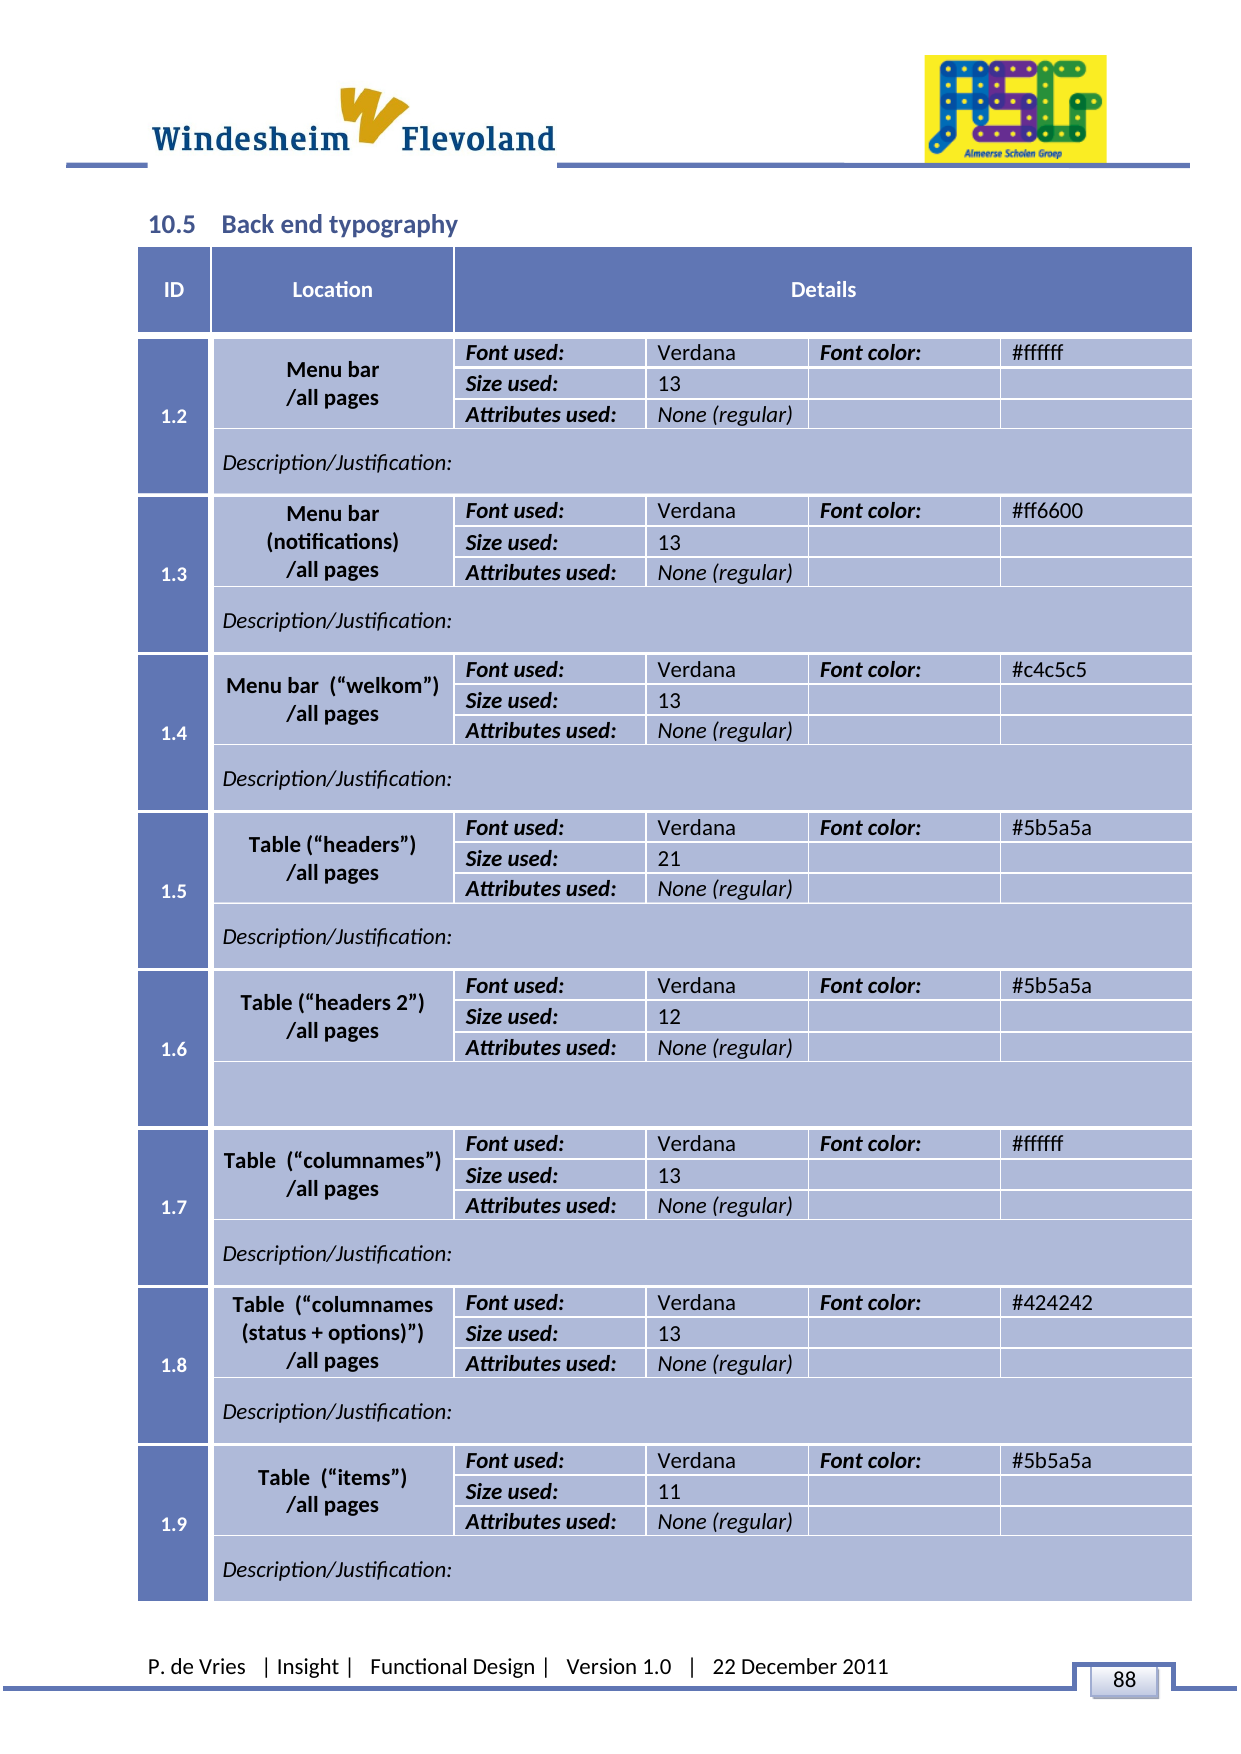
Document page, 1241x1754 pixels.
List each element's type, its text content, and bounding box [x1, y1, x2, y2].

table_cell Font color: [809, 655, 1000, 683]
table_cell [809, 716, 1000, 744]
table_cell Font used: [455, 339, 645, 366]
table_cell Size used: [455, 369, 645, 398]
table_cell Menu bar /all pages [214, 339, 453, 428]
table_cell Table (“items”) /all pages [214, 1446, 453, 1535]
table_cell Verdana [647, 339, 808, 366]
picture [147, 73, 557, 186]
table_cell Size used: [455, 685, 645, 714]
table_cell 11 [647, 1476, 808, 1505]
table_cell Font used: [455, 1288, 645, 1316]
table_cell Menu bar (notifications) /all pages [214, 497, 453, 586]
table_cell [1001, 1476, 1192, 1505]
table_cell Font used: [455, 971, 645, 999]
table_cell [1001, 369, 1192, 398]
table_cell #424242 [1001, 1288, 1192, 1316]
table_cell [809, 1160, 1000, 1189]
table_cell [1001, 1507, 1192, 1535]
table_cell [809, 1318, 1000, 1347]
table_cell Attributes used: [455, 400, 645, 428]
table_cell Verdana [647, 813, 808, 841]
picture [924, 55, 1107, 162]
table_cell 1.8 [138, 1288, 208, 1443]
table_cell [1001, 1033, 1192, 1061]
table_cell Font used: [455, 655, 645, 683]
table_cell Description/Justification: [214, 745, 1192, 810]
table_cell #c4c5c5 [1001, 655, 1192, 683]
table_cell Description/Justification: [214, 904, 1192, 968]
table_cell 13 [647, 685, 808, 714]
table_cell Font color: [809, 497, 1000, 525]
table_cell [809, 1349, 1000, 1377]
table_cell #ffffff [1001, 339, 1192, 366]
table_cell #5b5a5a [1001, 971, 1192, 999]
table_cell #5b5a5a [1001, 1446, 1192, 1474]
table_cell [809, 843, 1000, 872]
table_cell Attributes used: [455, 1033, 645, 1061]
table_cell Table (“headers”) /all pages [214, 813, 453, 902]
table_cell 13 [647, 527, 808, 556]
table_cell [809, 1033, 1000, 1061]
table_cell None (regular) [647, 1507, 808, 1535]
table_cell [809, 1476, 1000, 1505]
table_cell Verdana [647, 497, 808, 525]
table_cell 13 [647, 369, 808, 398]
table_cell Description/Justification: [214, 1220, 1192, 1285]
table_cell #5b5a5a [1001, 813, 1192, 841]
table_cell Menu bar (“welkom”) /all pages [214, 655, 453, 744]
table_cell Font color: [809, 1130, 1000, 1158]
table_cell Description/Justification: [214, 587, 1192, 652]
table_cell None (regular) [647, 1191, 808, 1219]
table_cell 1.2 [138, 339, 208, 493]
table_cell [1001, 843, 1192, 872]
table_cell Description/Justification: [214, 429, 1192, 493]
table_cell [1001, 1318, 1192, 1347]
table_cell Size used: [455, 1318, 645, 1347]
table_cell Attributes used: [455, 1349, 645, 1377]
table_cell Attributes used: [455, 1507, 645, 1535]
table_cell Verdana [647, 655, 808, 683]
table_cell Font used: [455, 497, 645, 525]
table_cell None (regular) [647, 558, 808, 586]
table_cell Description/Justification: [214, 1536, 1192, 1601]
table_header Location [212, 247, 453, 332]
table_cell None (regular) [647, 1349, 808, 1377]
table_cell Font used: [455, 1130, 645, 1158]
table_cell #ffffff [1001, 1130, 1192, 1158]
table_cell Font color: [809, 971, 1000, 999]
table_cell Verdana [647, 1130, 808, 1158]
table_cell Size used: [455, 1476, 645, 1505]
table_cell Size used: [455, 1160, 645, 1189]
table_cell 21 [647, 843, 808, 872]
table_cell [809, 1001, 1000, 1031]
table_cell [1001, 1349, 1192, 1377]
table_cell Font color: [809, 813, 1000, 841]
table_cell [809, 369, 1000, 398]
table_header Details [455, 247, 1192, 332]
table_cell Attributes used: [455, 874, 645, 902]
table_cell Attributes used: [455, 716, 645, 744]
table_cell None (regular) [647, 716, 808, 744]
table_cell [809, 874, 1000, 902]
table_cell Font color: [809, 339, 1000, 366]
table_cell [1001, 874, 1192, 902]
table_cell Size used: [455, 527, 645, 556]
table_cell 12 [647, 1001, 808, 1031]
table_cell 1.4 [138, 655, 208, 810]
table_cell [214, 1062, 1192, 1126]
table_cell [1001, 400, 1192, 428]
table_cell [809, 1191, 1000, 1219]
table_cell 1.5 [138, 813, 208, 968]
table_cell [1001, 527, 1192, 556]
table_cell [1001, 1160, 1192, 1189]
table_cell 1.3 [138, 497, 208, 652]
table_cell None (regular) [647, 874, 808, 902]
table_cell Verdana [647, 1288, 808, 1316]
table_cell Attributes used: [455, 558, 645, 586]
table_cell [809, 527, 1000, 556]
table_cell [809, 685, 1000, 714]
table_cell Table (“columnames (status + options)”) /all pages [214, 1288, 453, 1377]
table_cell Font color: [809, 1288, 1000, 1316]
table_cell Verdana [647, 1446, 808, 1474]
table_cell Table (“headers 2”) /all pages [214, 971, 453, 1061]
table_cell Table (“columnames”) /all pages [214, 1130, 453, 1219]
subtitle 10.5 Back end typography [148, 207, 1093, 240]
table_cell [809, 1507, 1000, 1535]
table_cell [1001, 1001, 1192, 1031]
table_cell Font used: [455, 813, 645, 841]
table_cell 13 [647, 1160, 808, 1189]
table_cell 1.6 [138, 971, 208, 1126]
table_cell Font used: [455, 1446, 645, 1474]
table_cell Size used: [455, 1001, 645, 1031]
table_cell [1001, 558, 1192, 586]
table_cell Attributes used: [455, 1191, 645, 1219]
table_cell [809, 558, 1000, 586]
table_cell [1001, 1191, 1192, 1219]
table_cell 1.9 [138, 1446, 208, 1601]
table_cell None (regular) [647, 400, 808, 428]
table_cell None (regular) [647, 1033, 808, 1061]
table_cell Description/Justification: [214, 1378, 1192, 1443]
table_cell Font color: [809, 1446, 1000, 1474]
table_cell [1001, 716, 1192, 744]
table_cell [809, 400, 1000, 428]
table_cell #ff6600 [1001, 497, 1192, 525]
table_cell Verdana [647, 971, 808, 999]
table_cell [1001, 685, 1192, 714]
table_header ID [138, 247, 210, 332]
table_cell 1.7 [138, 1130, 208, 1285]
table_cell 13 [647, 1318, 808, 1347]
table_cell Size used: [455, 843, 645, 872]
